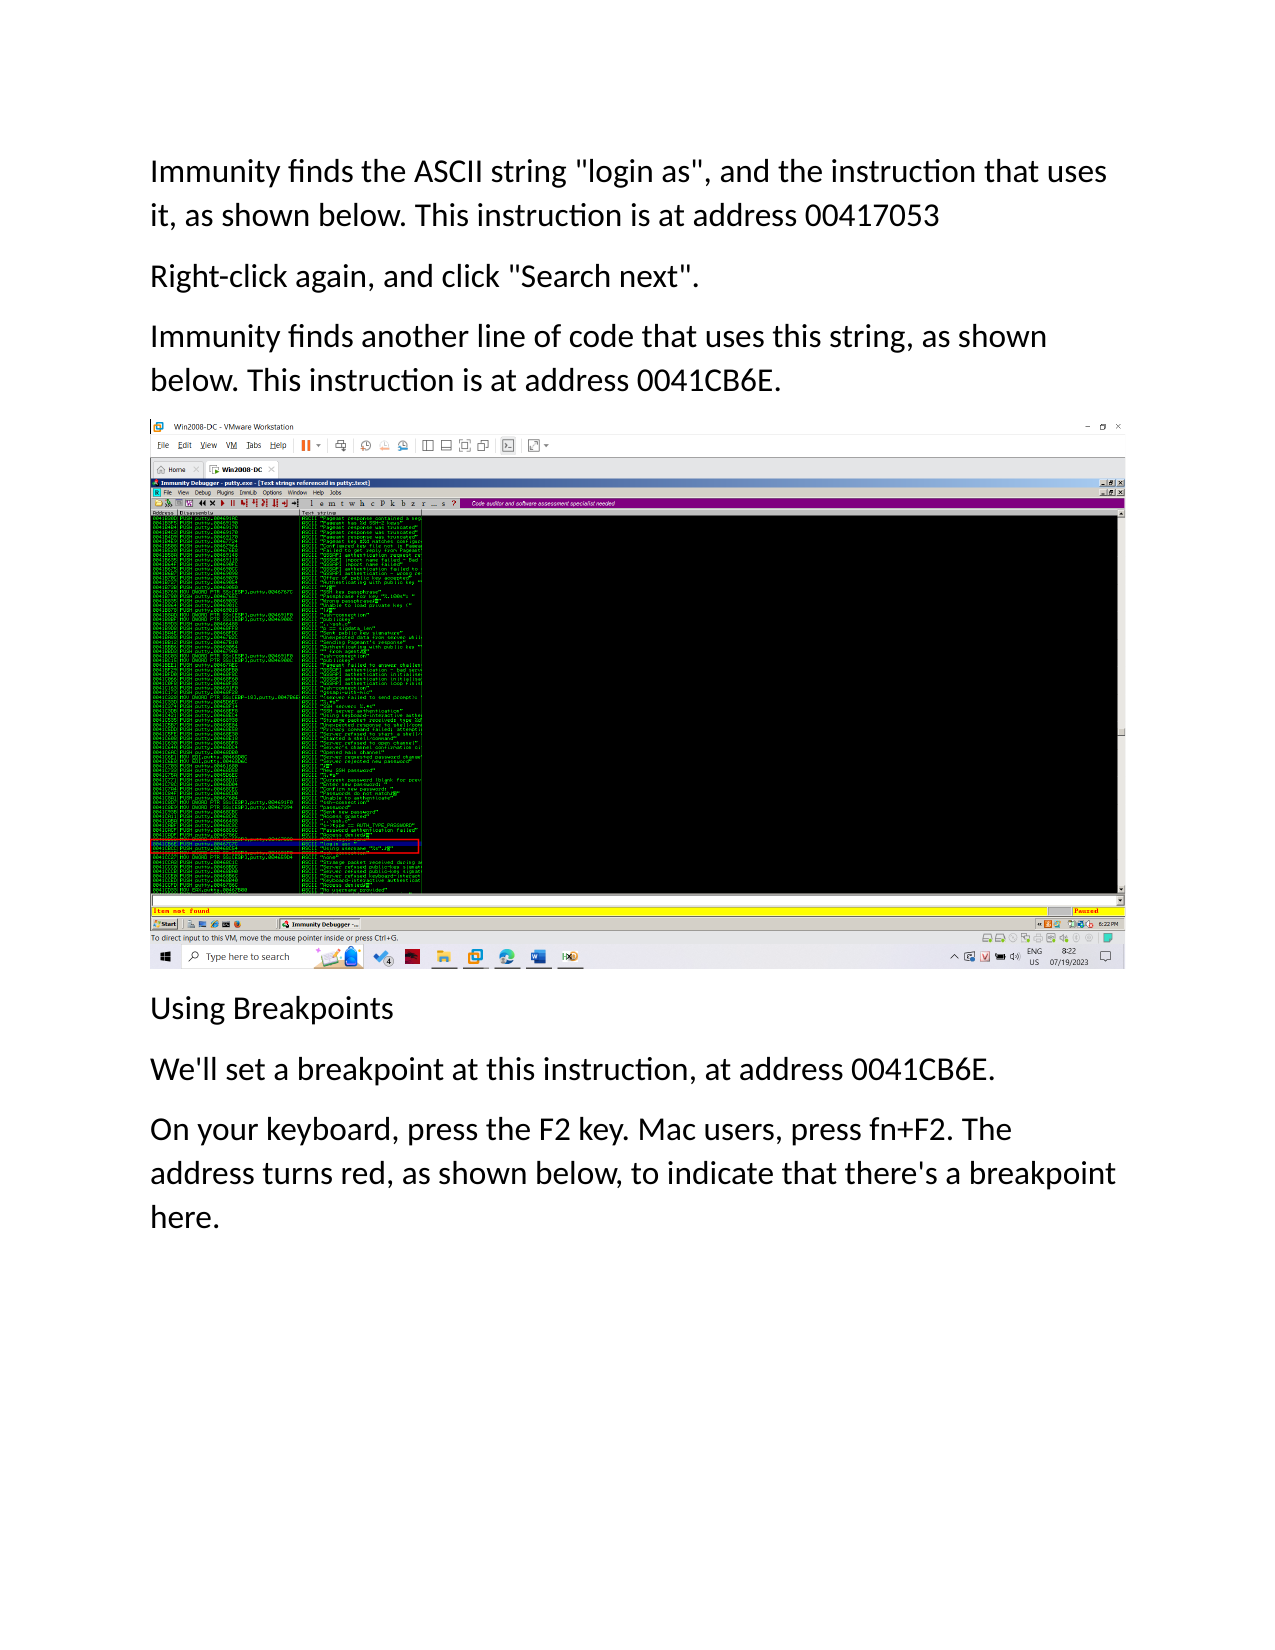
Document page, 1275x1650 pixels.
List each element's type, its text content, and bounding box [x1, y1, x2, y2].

text On your keyboard, press the F2 key. Mac users, press fn+F2. The address turns red, as shown below, to indicate that there's a breakpoint here. [150, 1108, 1125, 1237]
text Right-click again, and click "Search next". [150, 254, 1125, 295]
text Immunity finds the ASCII string "login as", and the instruction that uses it, as shown below. This instruction is at address 00417053 [150, 150, 1125, 235]
text Immunity finds another line of code that uses this string, as shown below. This instruction is at address 0041CB6E. [150, 315, 1125, 400]
text Using Breakpoints [150, 987, 1125, 1028]
picture [150, 419, 1125, 969]
text We'll set a breakpoint at this instruction, at address 0041CB6E. [150, 1048, 1125, 1088]
